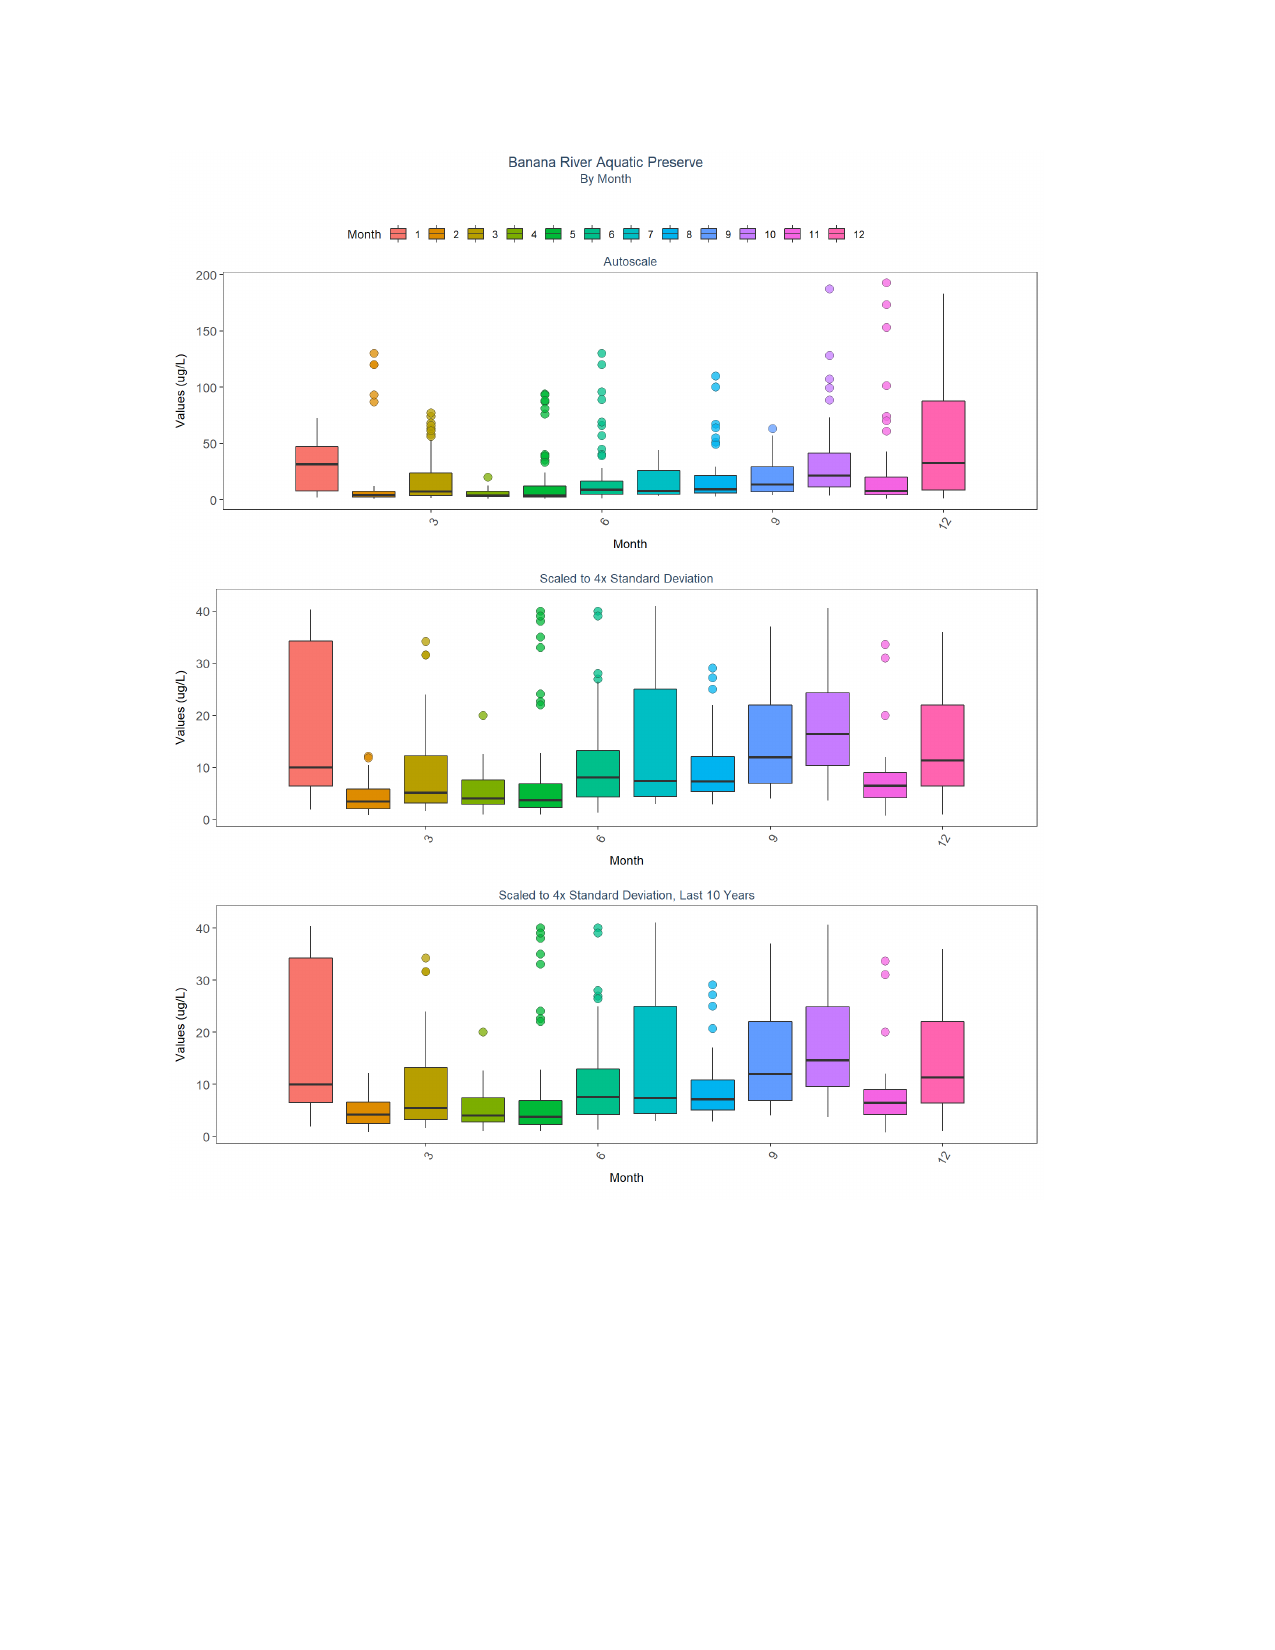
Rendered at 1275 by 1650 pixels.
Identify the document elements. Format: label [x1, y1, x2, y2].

picture [168, 150, 1044, 1200]
